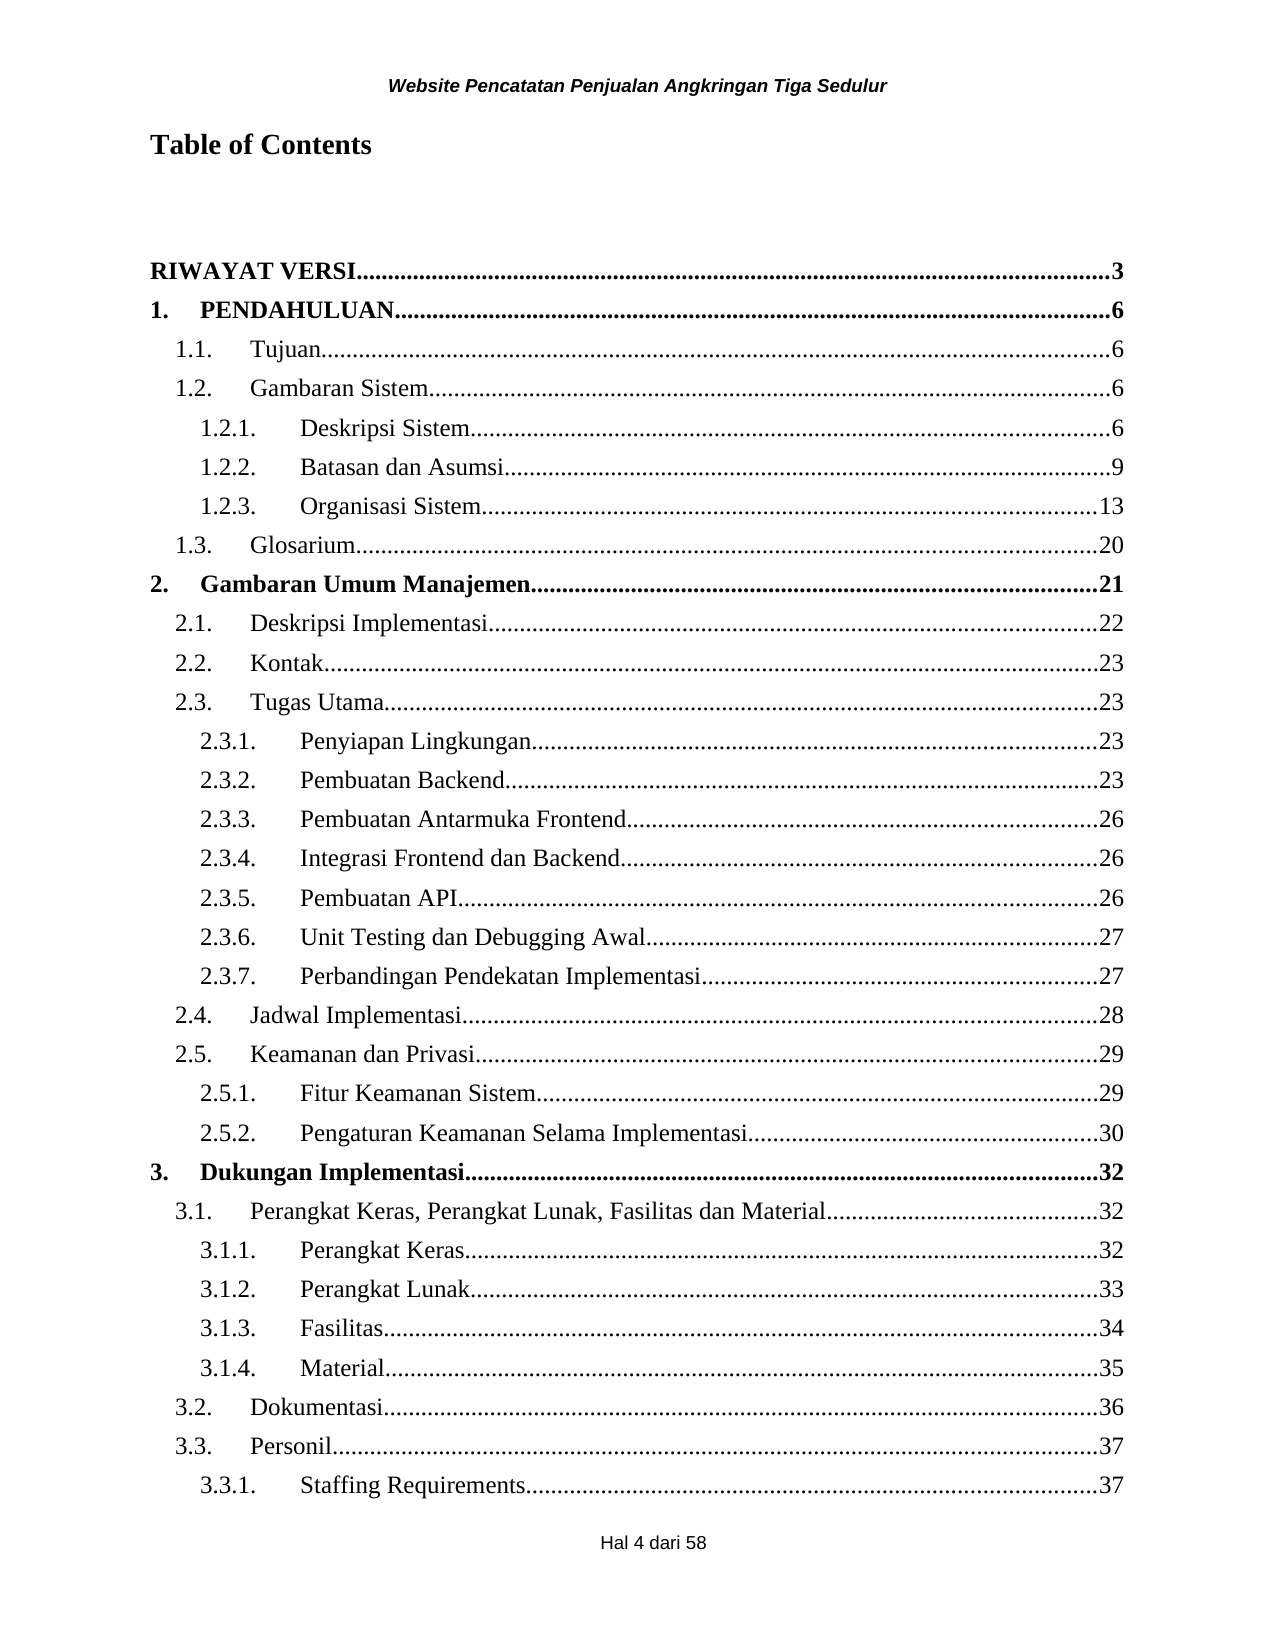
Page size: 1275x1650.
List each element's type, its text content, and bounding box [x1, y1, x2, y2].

text Table of Contents [150, 127, 1125, 161]
